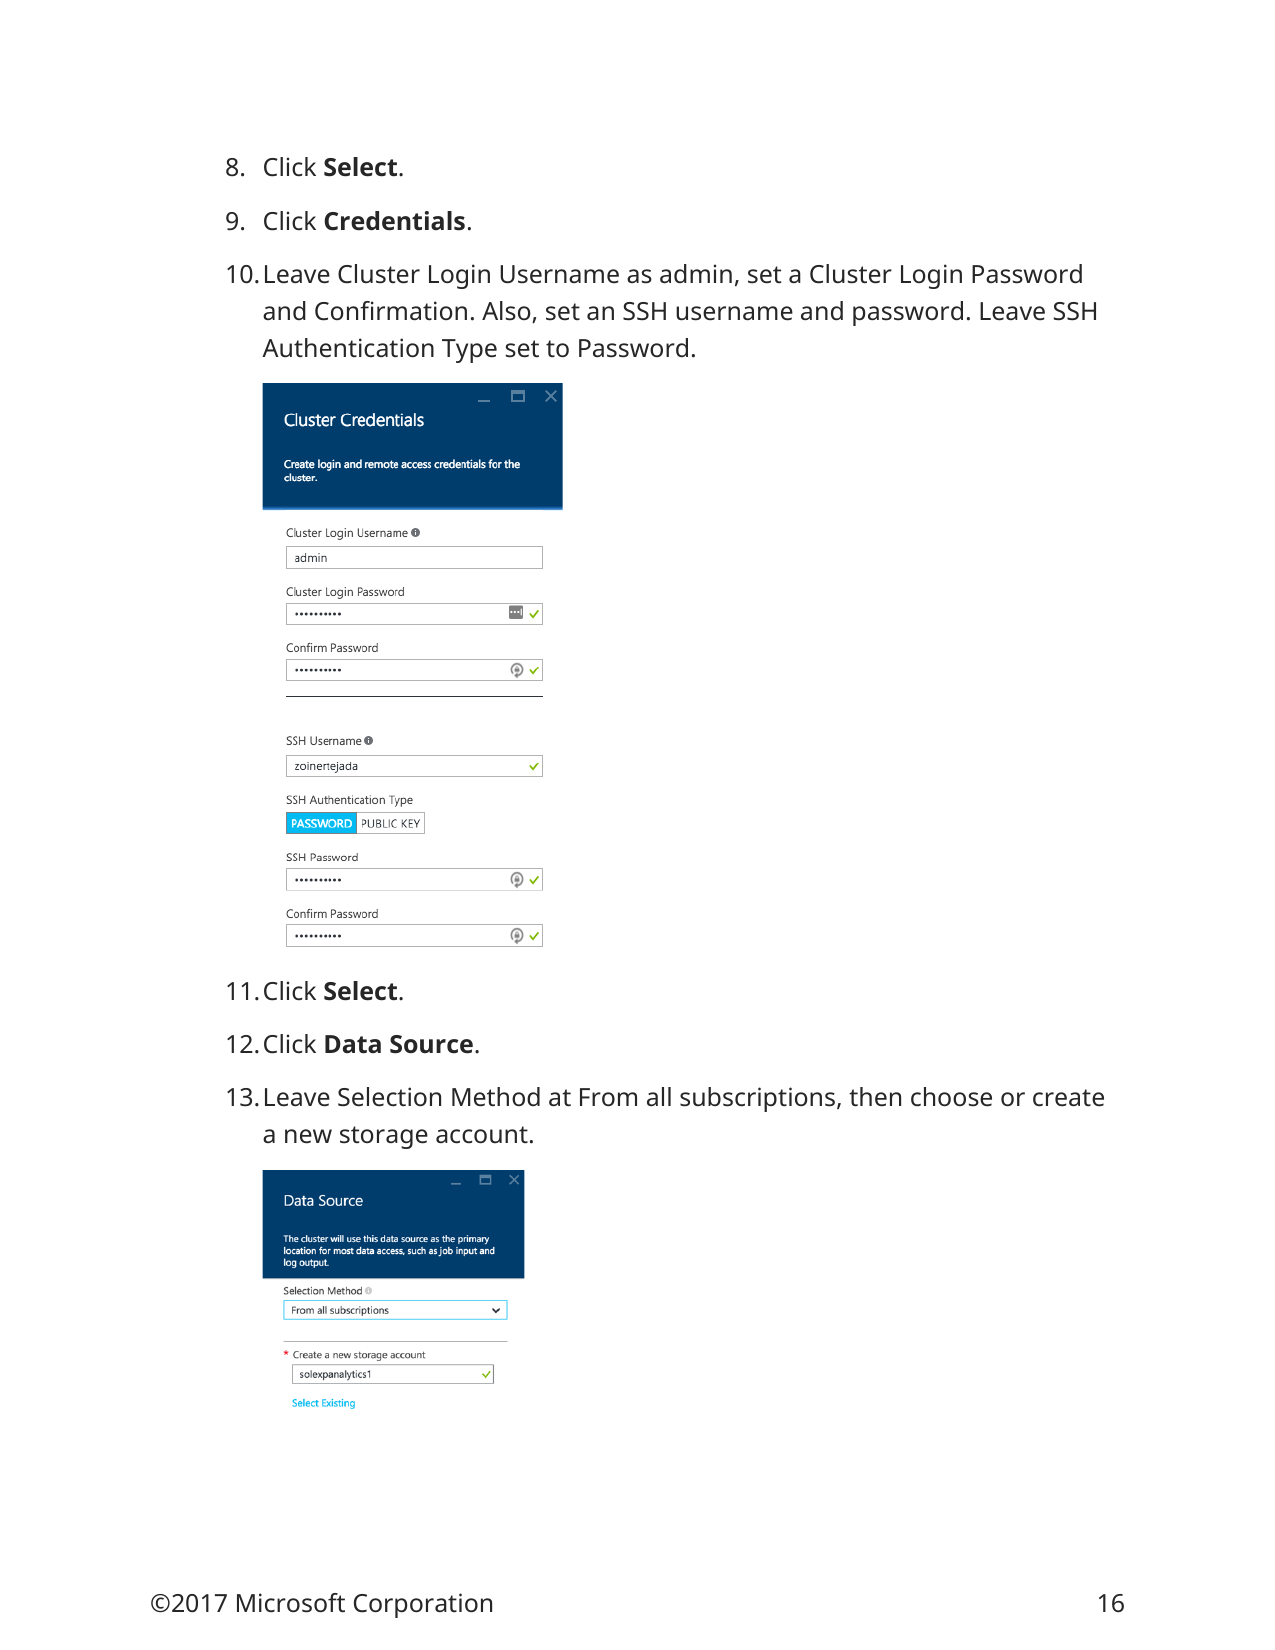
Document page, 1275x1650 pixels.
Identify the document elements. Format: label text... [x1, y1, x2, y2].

list Leave Cluster Login Username as admin, set a Cluster Login Password and Confirmation. Also, set an SSH username and password. Leave SSH Authentication Type set to Password. [225, 257, 1125, 364]
picture [262, 1170, 525, 1415]
list Click Select. [225, 973, 1125, 1007]
list Click Select. [225, 150, 1125, 184]
list Leave Selection Method at From all subscriptions, then choose or create a new storage account. [225, 1080, 1125, 1151]
picture [262, 383, 563, 954]
list Click Credentials. [225, 203, 1125, 237]
list Click Data Source. [225, 1027, 1125, 1061]
